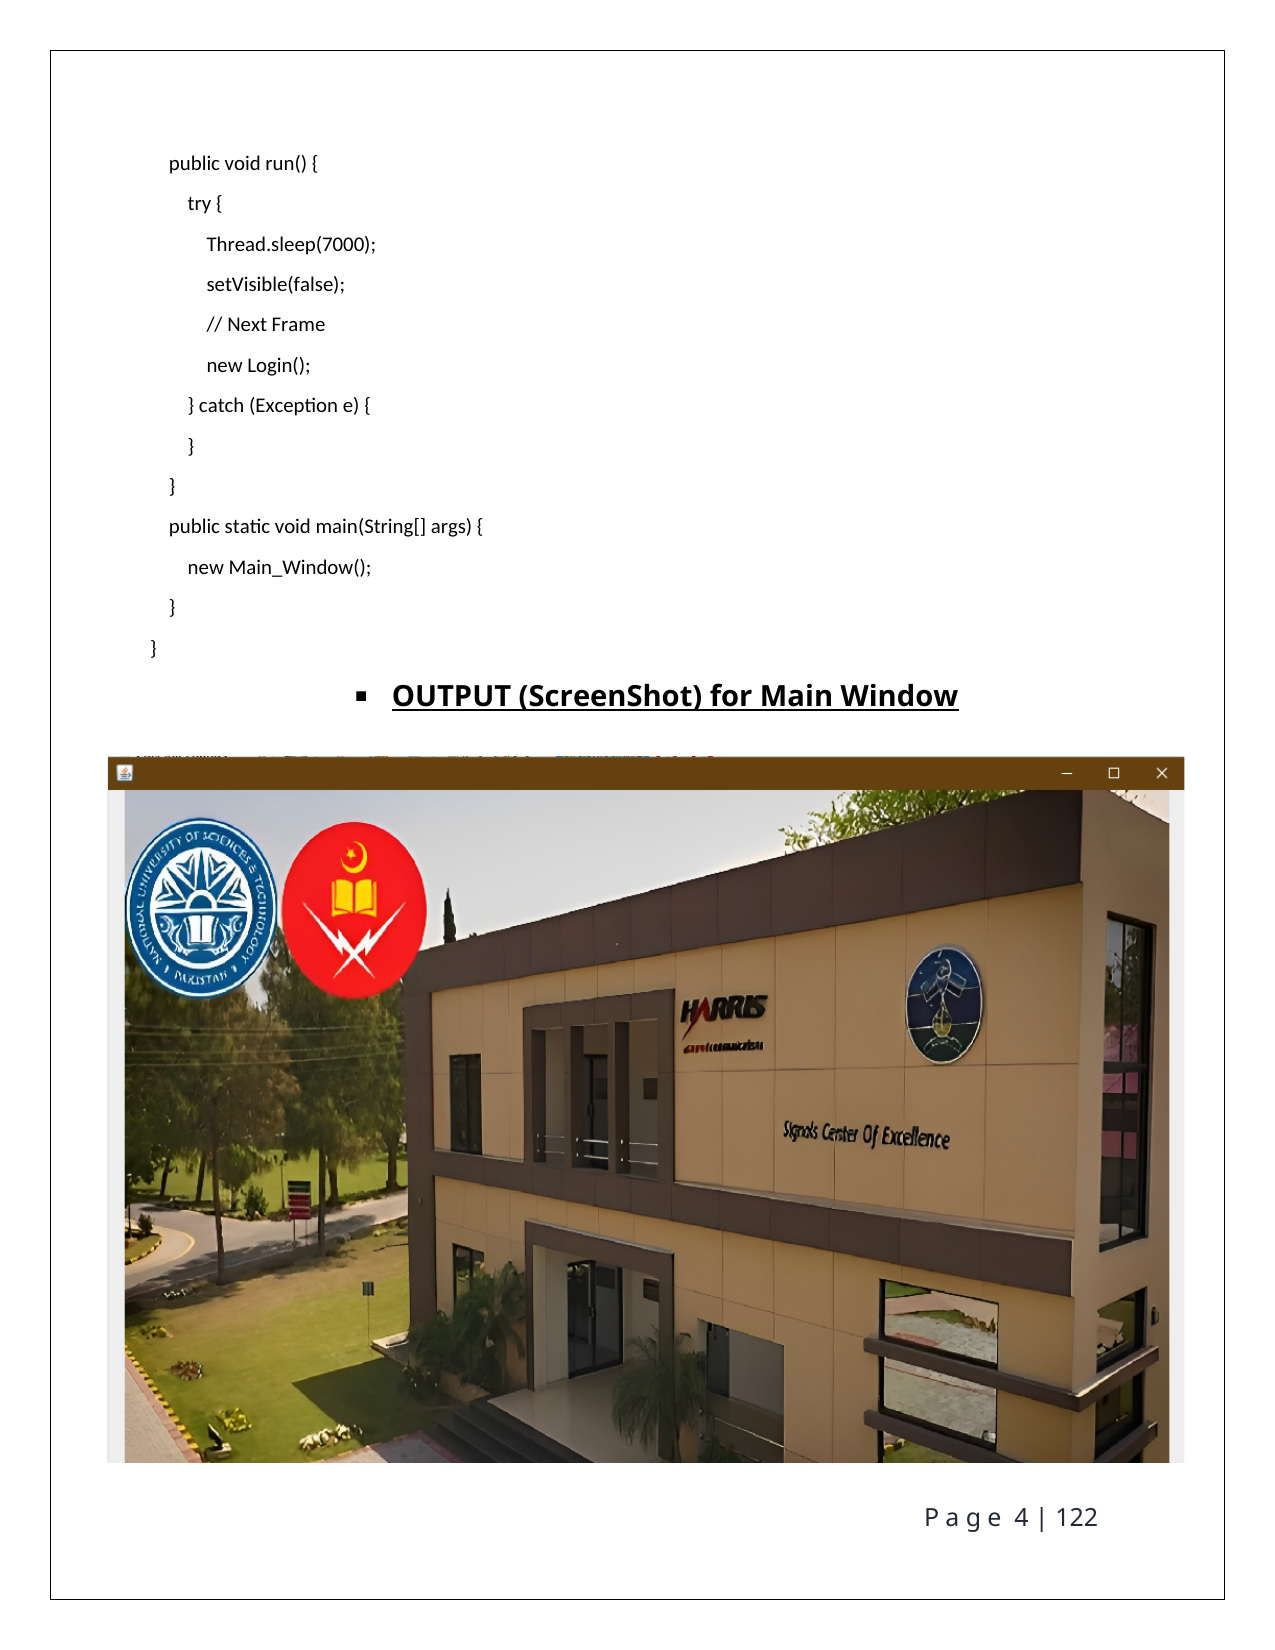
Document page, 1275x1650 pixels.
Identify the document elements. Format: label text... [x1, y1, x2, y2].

text } [150, 433, 1125, 458]
text } [150, 473, 1125, 499]
text Thread.sleep(7000); [150, 231, 1125, 256]
text try { [150, 190, 1125, 216]
text } catch (Exception e) { [150, 392, 1125, 418]
text // Next Frame [150, 312, 1125, 337]
text public void run() { [150, 150, 1125, 175]
text new Main_Window(); [150, 554, 1125, 579]
text } [150, 594, 1125, 620]
text } [150, 635, 1125, 660]
text public static void main(String[] args) { [150, 514, 1125, 539]
text setVisible(false); [150, 271, 1125, 297]
list OUTPUT (ScreenShot) for Main Window [187, 675, 1125, 715]
picture [107, 756, 1185, 1463]
text new Login(); [150, 352, 1125, 377]
